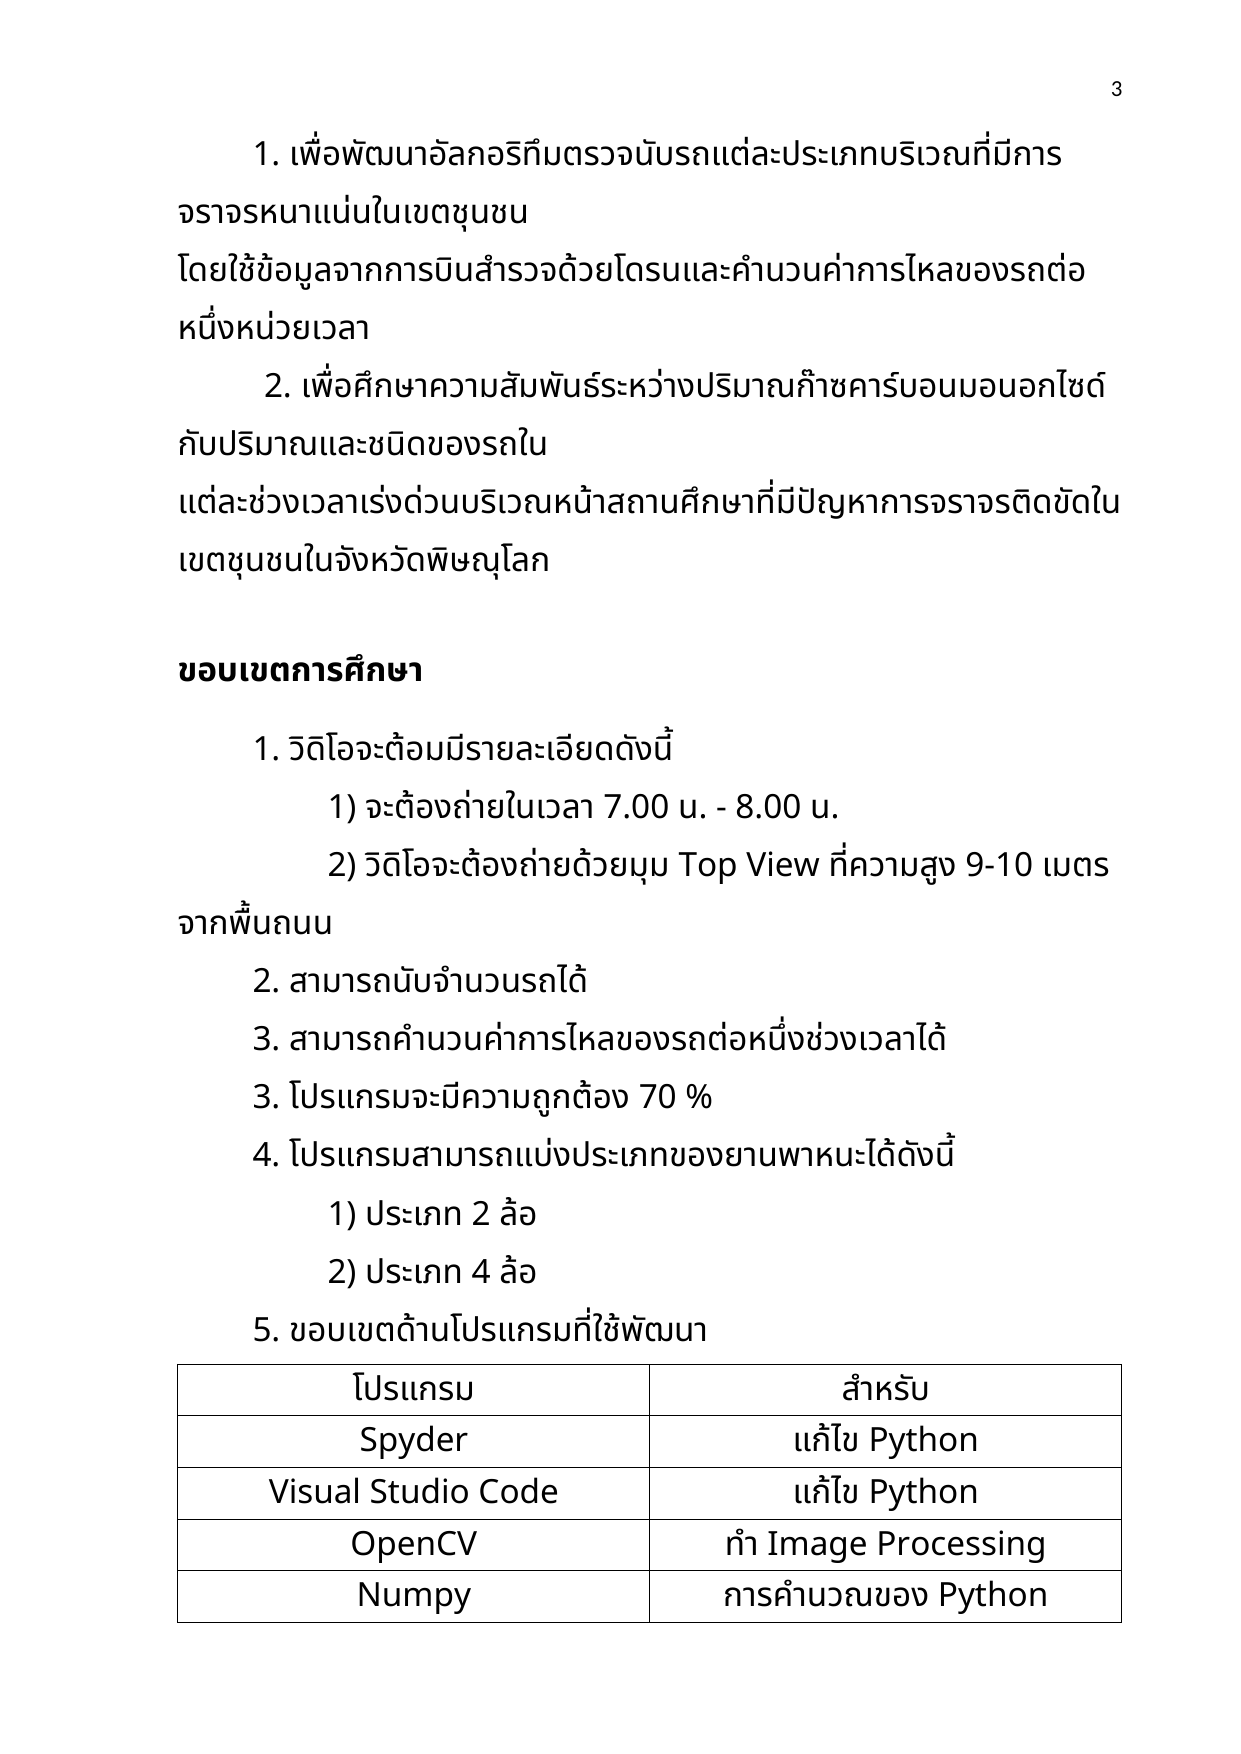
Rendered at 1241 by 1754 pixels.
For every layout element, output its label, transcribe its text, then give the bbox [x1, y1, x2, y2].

text 2. สามารถนับจำนวนรถได้ [177, 957, 1122, 1007]
text ขอบเขตการศึกษา [177, 646, 1122, 696]
table_cell Visual Studio Code [178, 1468, 649, 1518]
text 3. โปรแกรมจะมีความถูกต้อง 70 % [177, 1073, 1122, 1124]
text 1) ประเภท 2 ล้อ [177, 1189, 1122, 1240]
table_cell การคำนวณของ Python [650, 1571, 1121, 1622]
table_cell แก้ไข Python [650, 1416, 1121, 1467]
text แต่ละช่วงเวลาเร่งด่วนบริเวณหน้าสถานศึกษาที่มีปัญหาการจราจรติดขัดในเขตชุนชนในจังหวัดพิษณุโลก [177, 478, 1122, 586]
text 4. โปรแกรมสามารถแบ่งประเภทของยานพาหนะได้ดังนี้ [177, 1131, 1122, 1182]
text 5. ขอบเขตด้านโปรแกรมที่ใช้พัฒนา [177, 1306, 1122, 1356]
text 1) จะต้องถ่ายในเวลา 7.00 น. - 8.00 น. [177, 783, 1122, 833]
table_cell OpenCV [178, 1520, 649, 1570]
table_cell Numpy [178, 1571, 649, 1622]
text 2) วิดิโอจะต้องถ่ายด้วยมุม Top View ที่ความสูง 9-10 เมตรจากพื้นถนน [177, 841, 1122, 949]
table_cell Spyder [178, 1416, 649, 1467]
text 2. เพื่อศึกษาความสัมพันธ์ระหว่างปริมาณก๊าซคาร์บอนมอนอกไซด์ กับปริมาณและชนิดของรถใน [177, 362, 1122, 470]
table_cell แก้ไข Python [650, 1468, 1121, 1518]
table_header สำหรับ [650, 1365, 1121, 1415]
text 1. วิดิโอจะต้อมมีรายละเอียดดังนี้ [177, 724, 1122, 775]
text 3. สามารถคำนวนค่าการไหลของรถต่อหนึ่งช่วงเวลาได้ [177, 1015, 1122, 1066]
text โดยใช้ข้อมูลจากการบินสำรวจด้วยโดรนและคำนวนค่าการไหลของรถต่อหนึ่งหน่วยเวลา [177, 246, 1122, 354]
text 1. เพื่อพัฒนาอัลกอริทึมตรวจนับรถแต่ละประเภทบริเวณที่มีการจราจรหนาแน่นในเขตชุนชน [177, 130, 1122, 238]
table_header โปรแกรม [178, 1365, 649, 1415]
table_cell ทำ Image Processing [650, 1520, 1121, 1570]
text 2) ประเภท 4 ล้อ [177, 1247, 1122, 1298]
